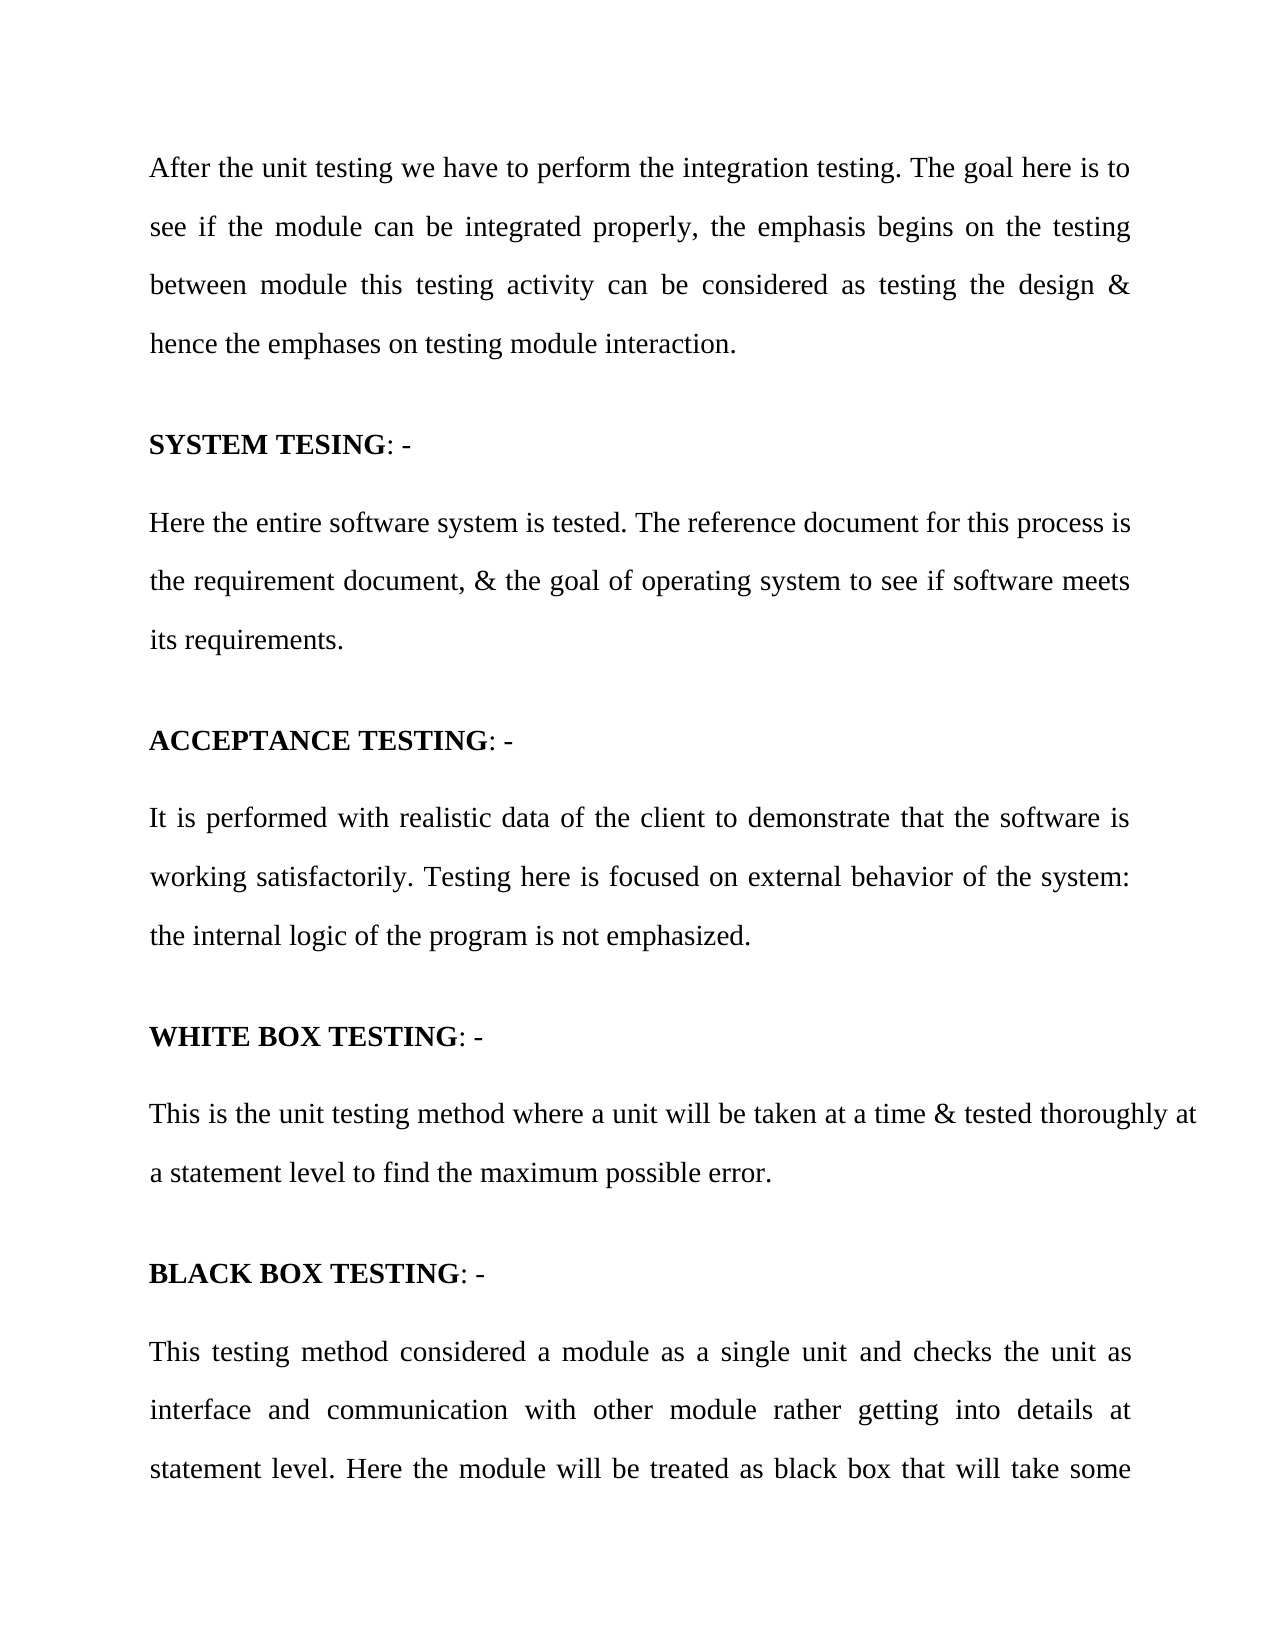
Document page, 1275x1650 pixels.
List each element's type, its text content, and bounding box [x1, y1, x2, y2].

text After the unit testing we have to perform the integration testing. The goal here is to see if the module can be integrated properly, the emphasis begins on the testing between module this testing activity can be considered as testing the design & hence the emphases on testing module interaction. [148, 150, 1132, 359]
text It is performed with realistic data of the client to demonstrate that the software is working satisfactorily. Testing here is focused on external behavior of the system: the internal logic of the program is not emphasized. [148, 801, 1131, 951]
text WHITE BOX TESTING: - [148, 1019, 1200, 1052]
text BLACK BOX TESTING: - [148, 1256, 1200, 1290]
text This is the unit testing method where a unit will be taken at a time & tested thoroughly at a statement level to find the maximum possible error. [148, 1096, 1199, 1189]
text ACCEPTANCE TESTING: - [148, 723, 1200, 757]
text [148, 1334, 1132, 1484]
text Here the entire software system is tested. The reference document for this process is the requirement document, & the goal of operating system to see if software meets its requirements. [148, 505, 1132, 656]
text SYSTEM TESING: - [148, 427, 1200, 461]
